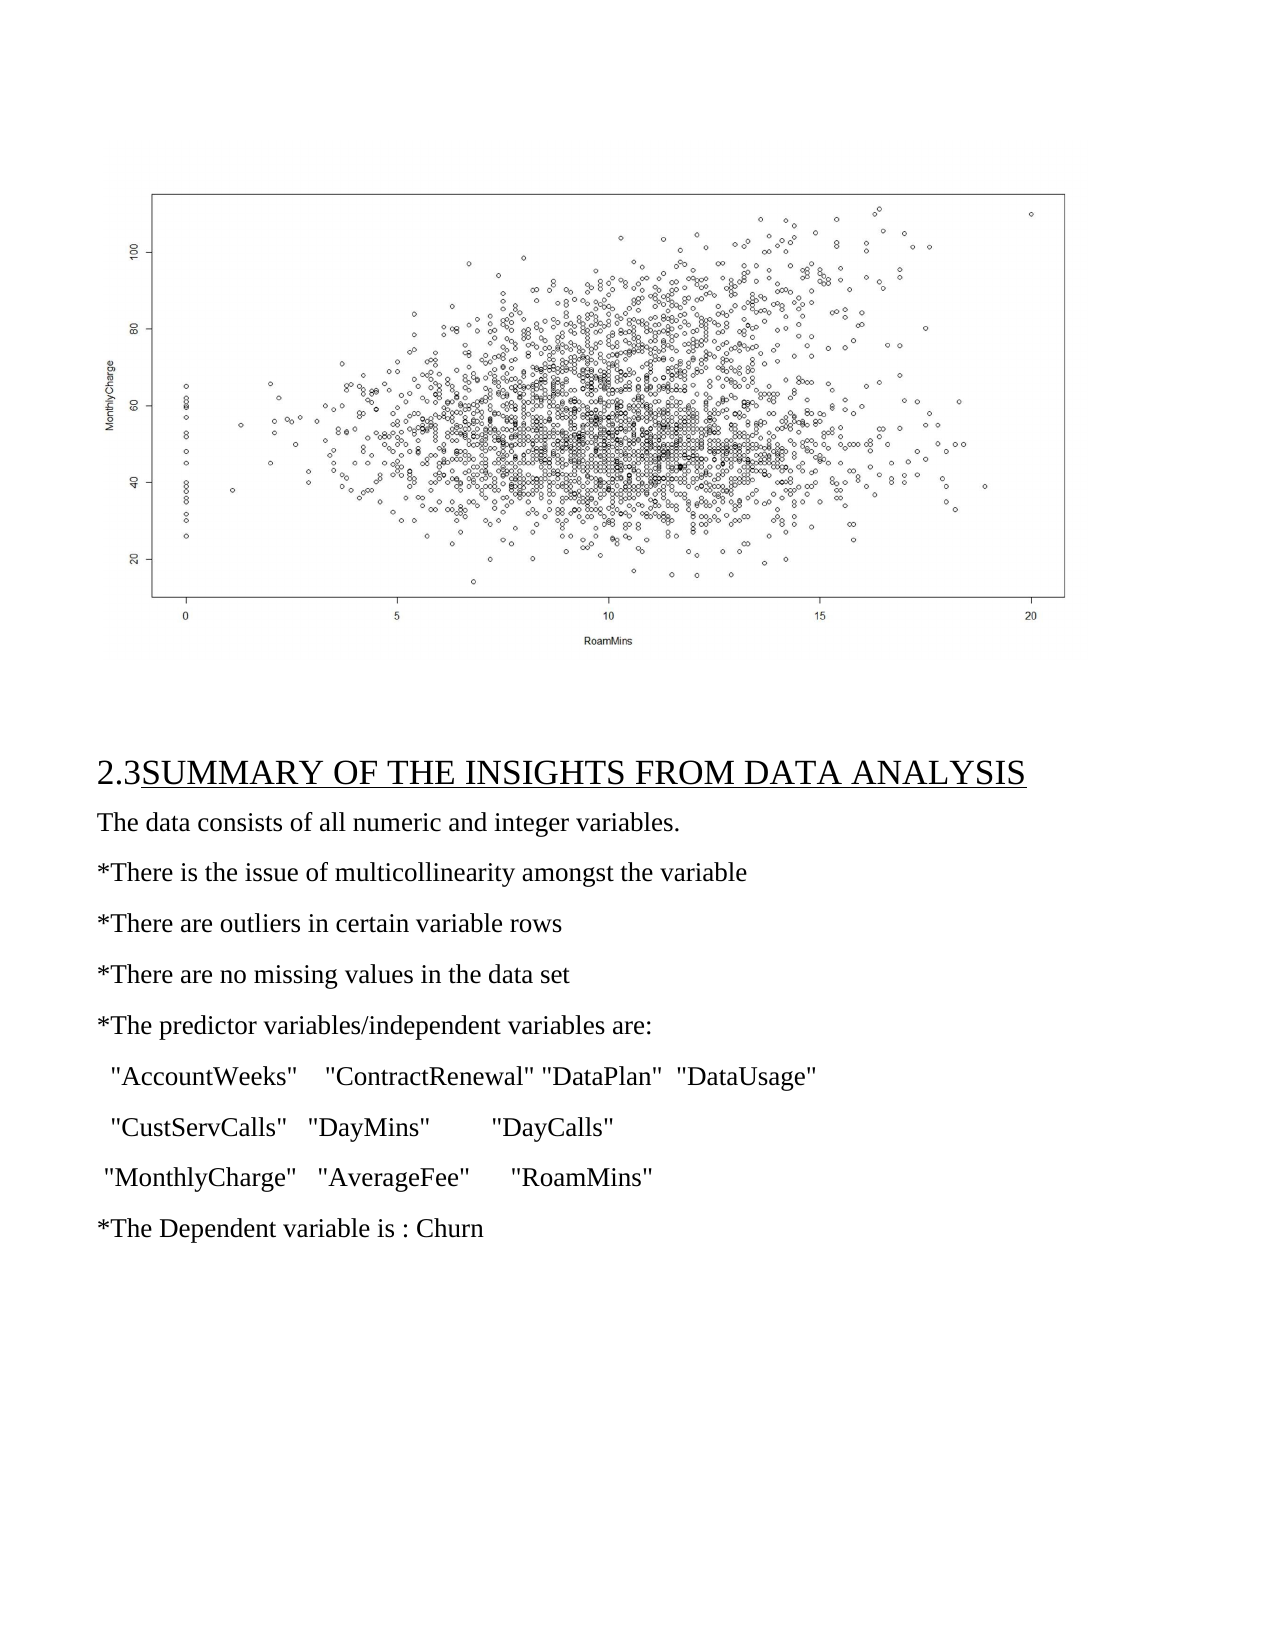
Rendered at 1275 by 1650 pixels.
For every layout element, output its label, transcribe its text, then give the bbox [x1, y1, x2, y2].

text *There are outliers in certain variable rows [97, 907, 1196, 938]
text "AccountWeeks" "ContractRenewal" "DataPlan" "DataUsage" [97, 1060, 1196, 1091]
subtitle 2.3SUMMARY OF THE INSIGHTS FROM DATA ANALYSIS [97, 751, 1196, 792]
picture [102, 140, 1088, 660]
text *There is the issue of multicollinearity amongst the variable [97, 857, 1196, 888]
text *The Dependent variable is : Churn [97, 1212, 1196, 1243]
text The data consists of all numeric and integer variables. [97, 806, 1196, 837]
text *There are no missing values in the data set [97, 958, 1196, 989]
text "MonthlyCharge" "AverageFee" "RoamMins" [97, 1162, 1196, 1193]
text *The predictor variables/independent variables are: [97, 1009, 1196, 1040]
text "CustServCalls" "DayMins" "DayCalls" [97, 1111, 1196, 1142]
